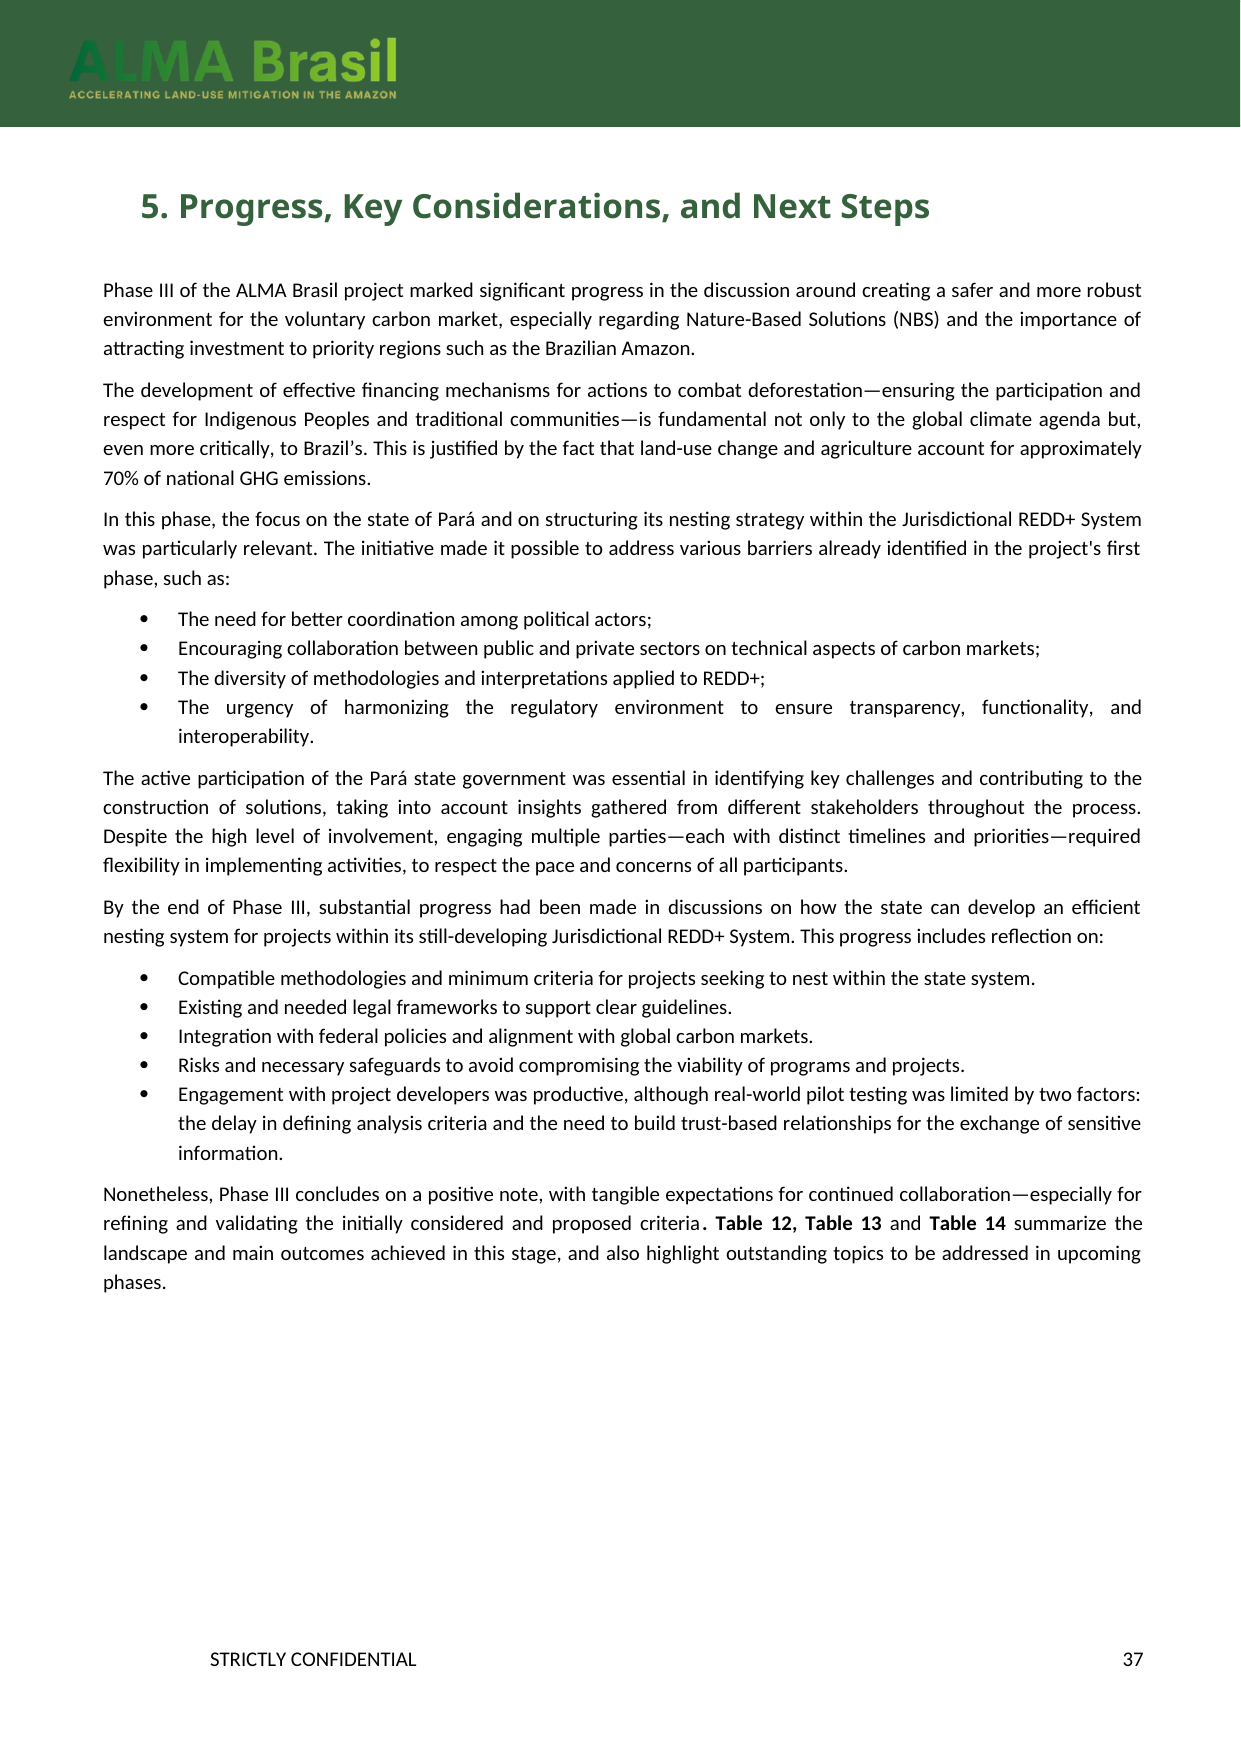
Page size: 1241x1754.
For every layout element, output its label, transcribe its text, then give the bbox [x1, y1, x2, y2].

picture [12, 0, 455, 131]
list Integration with federal policies and alignment with global carbon markets. [140, 1023, 1143, 1048]
text The development of effective financing mechanisms for actions to combat deforestation—ensuring the participation and respect for Indigenous Peoples and traditional communities—is fundamental not only to the global climate agenda but, even more critically, to Brazil’s. This is justified by the fact that land-use change and agriculture account for approximately 70% of national GHG emissions. [103, 377, 1143, 490]
list Risks and necessary safeguards to avoid compromising the viability of programs and projects. [140, 1052, 1143, 1078]
list Encouraging collaboration between public and private sectors on technical aspects of carbon markets; [140, 636, 1143, 661]
text By the end of Phase III, substantial progress had been made in discussions on how the state can develop an efficient nesting system for projects within its still-developing Jurisdictional REDD+ System. This progress includes reflection on: [103, 894, 1143, 948]
text Nonetheless, Phase III concludes on a positive note, with tangible expectations for continued collaboration—especially for refining and validating the initially considered and proposed criteria. Table 12, Table 13 and Table 14 summarize the landscape and main outcomes achieved in this stage, and also highlight outstanding topics to be addressed in upcoming phases. [103, 1181, 1143, 1294]
list The urgency of harmonizing the regulatory environment to ensure transparency, functionality, and interoperability. [140, 694, 1143, 748]
text In this phase, the focus on the state of Pará and on structuring its nesting strategy within the Jurisdictional REDD+ System was particularly relevant. The initiative made it possible to address various barriers already identified in the project's first phase, such as: [103, 506, 1143, 590]
subtitle Progress, Key Considerations, and Next Steps [140, 183, 1115, 229]
list The need for better coordination among political actors; [140, 606, 1143, 632]
list Existing and needed legal frameworks to support clear guidelines. [140, 994, 1143, 1019]
list The diversity of methodologies and interpretations applied to REDD+; [140, 665, 1143, 690]
text Phase III of the ALMA Brasil project marked significant progress in the discussion around creating a safer and more robust environment for the voluntary carbon market, especially regarding Nature-Based Solutions (NBS) and the importance of attracting investment to priority regions such as the Brazilian Amazon. [103, 277, 1143, 361]
text The active participation of the Pará state government was essential in identifying key challenges and contributing to the construction of solutions, taking into account insights gathered from different stakeholders throughout the process. Despite the high level of involvement, engaging multiple parties—each with distinct timelines and priorities—required flexibility in implementing activities, to respect the pace and concerns of all participants. [103, 765, 1143, 878]
list Engagement with project developers was productive, although real-world pilot testing was limited by two factors: the delay in defining analysis criteria and the need to build trust-based relationships for the exchange of sensitive information. [140, 1081, 1143, 1165]
list Compatible methodologies and minimum criteria for projects seeking to nest within the state system. [140, 965, 1143, 990]
